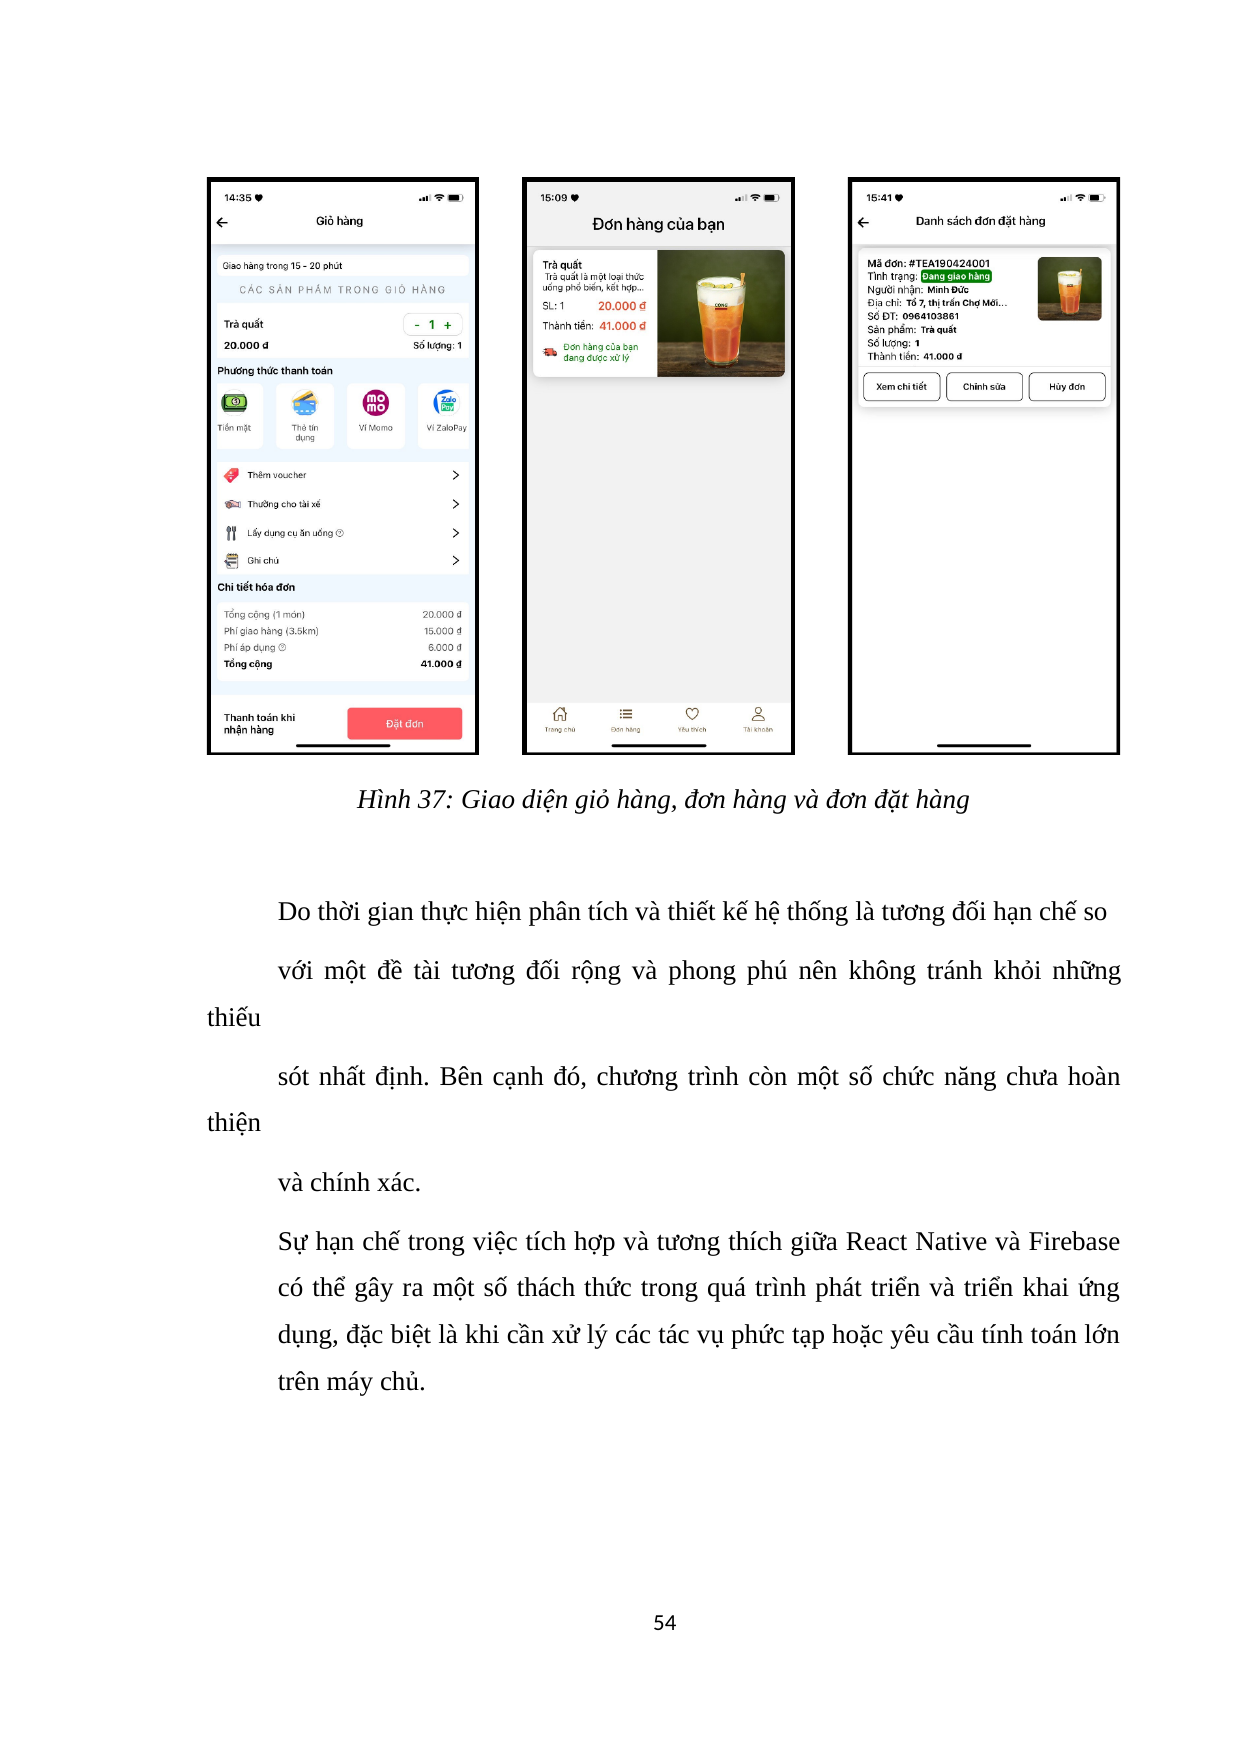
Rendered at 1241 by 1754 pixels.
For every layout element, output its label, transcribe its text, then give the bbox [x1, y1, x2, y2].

text Do thời gian thực hiện phân tích và thiết kế hệ thống là tương đối hạn chế so [207, 895, 1122, 926]
text Hình 37: Giao diện giỏ hàng, đơn hàng và đơn đặt hàng [207, 783, 1122, 814]
picture [206, 177, 1121, 755]
text sót nhất định. Bên cạnh đó, chương trình còn một số chức năng chưa hoàn thiện [207, 1060, 1122, 1138]
text với một đề tài tương đối rộng và phong phú nên không tránh khỏi những thiếu [207, 954, 1122, 1032]
text Sự hạn chế trong việc tích hợp và tương thích giữa React Native và Firebase có thể gây ra một số thách thức trong quá trình phát triển và triển khai ứng dụng, đặc biệt là khi cần xử lý các tác vụ phức tạp hoặc yêu cầu tính toán lớn trên máy chủ. [278, 1225, 1122, 1396]
text và chính xác. [207, 1166, 1122, 1197]
